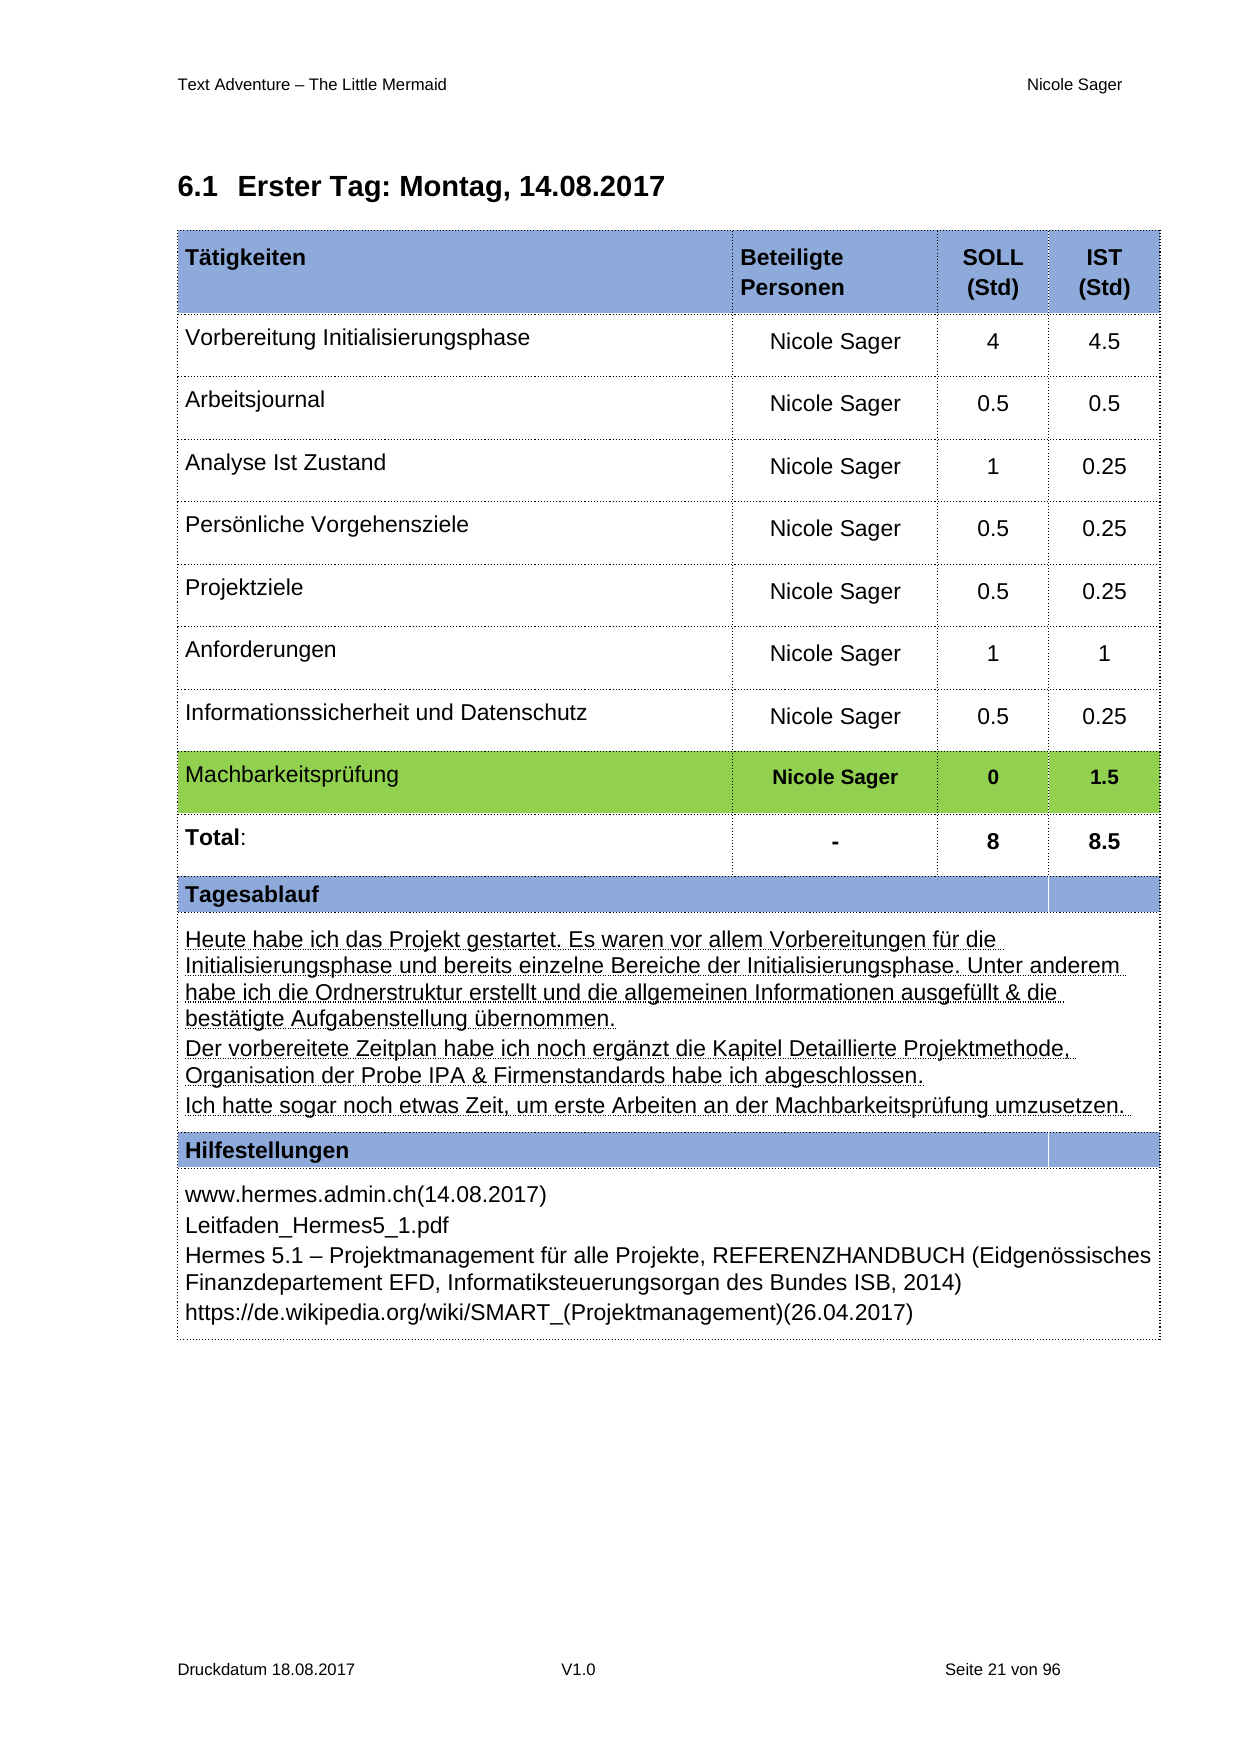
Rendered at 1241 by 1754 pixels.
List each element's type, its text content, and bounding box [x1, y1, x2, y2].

table_cell Informationssicherheit und Datenschutz [178, 689, 733, 751]
subtitle Erster Tag: Montag, 14.08.2017 [177, 169, 1122, 202]
table_cell 1 [937, 439, 1048, 501]
table_header SOLL (Std) [937, 230, 1048, 313]
table_cell [1049, 876, 1160, 912]
table_cell Anforderungen [178, 626, 733, 688]
table_cell Nicole Sager [733, 564, 937, 626]
table_cell 8.5 [1049, 814, 1160, 876]
table_cell 1.5 [1049, 751, 1160, 813]
table_cell 0.25 [1049, 439, 1160, 501]
table_cell 4 [937, 314, 1048, 376]
table_cell Projektziele [178, 564, 733, 626]
table_cell 0.25 [1049, 564, 1160, 626]
table_cell 0.5 [937, 376, 1048, 438]
table_cell Analyse Ist Zustand [178, 439, 733, 501]
table_cell 1 [937, 626, 1048, 688]
table_cell Nicole Sager [733, 626, 937, 688]
table_cell Total: [178, 814, 733, 876]
table_cell [1049, 1132, 1160, 1167]
table_cell 0.25 [1049, 689, 1160, 751]
table_cell 0 [937, 751, 1048, 813]
table_cell www.hermes.admin.ch(14.08.2017) Leitfaden_Hermes5_1.pdf Hermes 5.1 – Projektmanagement für alle Projekte, REFERENZHANDBUCH (Eidgenössisches Finanzdepartement EFD, Informatiksteuerungsorgan des Bundes ISB, 2014) https://de.wikipedia.org/wiki/SMART_(Projektmanagement)(26.04.2017) [178, 1168, 1160, 1339]
table_cell [733, 876, 937, 912]
table_cell 4.5 [1049, 314, 1160, 376]
table_header Beteiligte Personen [733, 230, 937, 313]
table_cell 0.5 [937, 689, 1048, 751]
table_cell 0.5 [937, 501, 1048, 563]
table_cell 0.25 [1049, 501, 1160, 563]
table_cell Nicole Sager [733, 501, 937, 563]
table_cell [937, 1132, 1048, 1167]
table_cell 1 [1049, 626, 1160, 688]
table_cell Nicole Sager [733, 689, 937, 751]
table_cell 0.5 [1049, 376, 1160, 438]
table_cell Nicole Sager [733, 314, 937, 376]
table_cell [733, 1132, 937, 1167]
table_cell 0.5 [937, 564, 1048, 626]
table_cell Nicole Sager [733, 751, 937, 813]
table_cell Persönliche Vorgehensziele [178, 501, 733, 563]
table_cell Heute habe ich das Projekt gestartet. Es waren vor allem Vorbereitungen für die Initialisierungsphase und bereits einzelne Bereiche der Initialisierungsphase. Unter anderem habe ich die Ordnerstruktur erstellt und die allgemeinen Informationen ausgefüllt & die bestätigte Aufgabenstellung übernommen. Der vorbereitete Zeitplan habe ich noch ergänzt die Kapitel Detaillierte Projektmethode, Organisation der Probe IPA & Firmenstandards habe ich abgeschlossen. Ich hatte sogar noch etwas Zeit, um erste Arbeiten an der Machbarkeitsprüfung umzusetzen. [178, 912, 1160, 1132]
table_cell Hilfestellungen [178, 1132, 733, 1167]
table_cell Nicole Sager [733, 376, 937, 438]
table_cell Nicole Sager [733, 439, 937, 501]
table_cell - [733, 814, 937, 876]
table_cell [937, 876, 1048, 912]
table_header Tätigkeiten [178, 230, 733, 313]
table_header IST (Std) [1049, 230, 1160, 313]
table_cell Tagesablauf [178, 876, 733, 912]
table_cell 8 [937, 814, 1048, 876]
table_cell Arbeitsjournal [178, 376, 733, 438]
table_cell Machbarkeitsprüfung [178, 751, 733, 813]
table_cell Vorbereitung Initialisierungsphase [178, 314, 733, 376]
